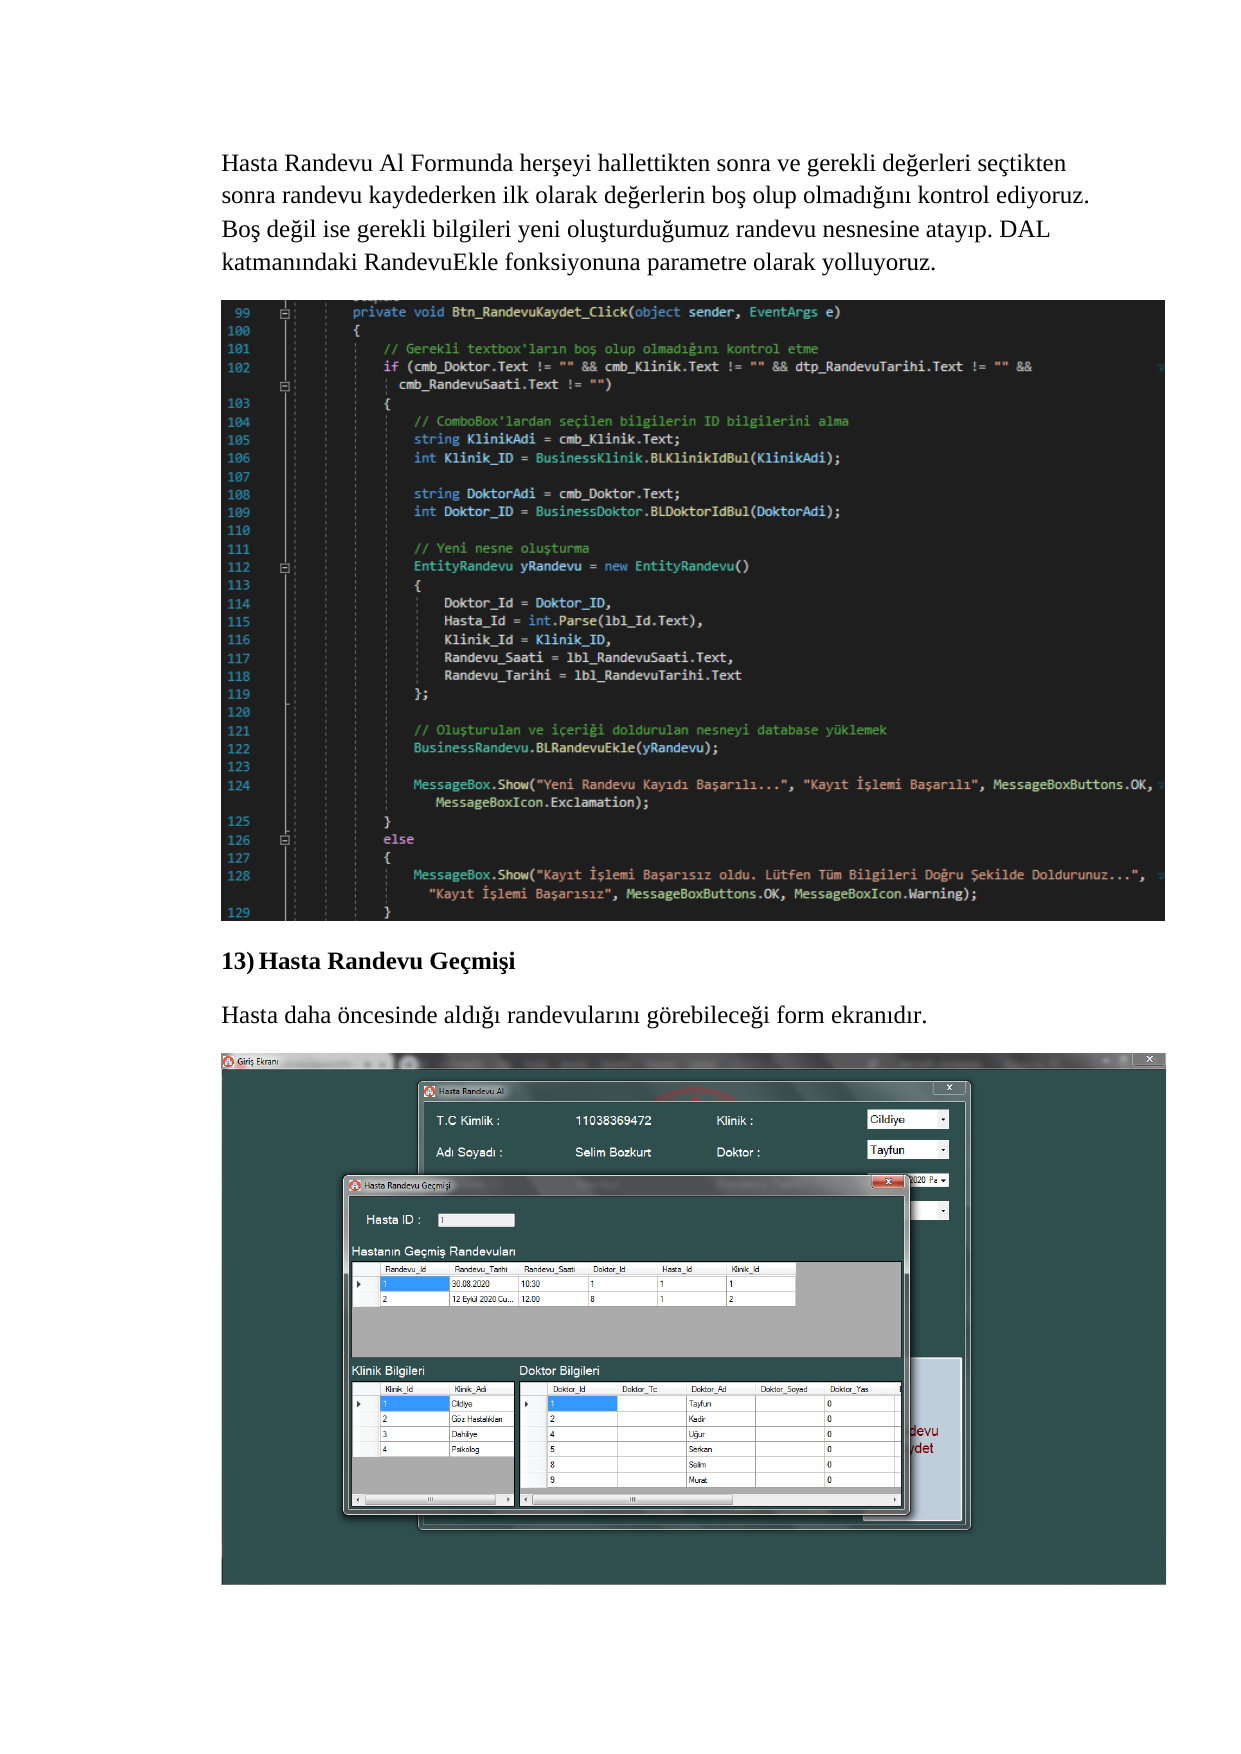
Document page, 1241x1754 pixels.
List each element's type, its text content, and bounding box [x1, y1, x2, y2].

picture [221, 300, 1165, 921]
text Hasta Randevu Al Formunda herşeyi hallettikten sonra ve gerekli değerleri seçtikten sonra randevu kaydederken ilk olarak değerlerin boş olup olmadığını kontrol ediyoruz. Boş değil ise gerekli bilgileri yeni oluşturduğumuz randevu nesnesine atayıp. DAL katmanındaki RandevuEkle fonksiyonuna parametre olarak yolluyoruz. [221, 148, 1093, 275]
list Hasta Randevu Geçmişi [221, 946, 1093, 974]
text Hasta daha öncesinde aldığı randevularını görebileceği form ekranıdır. [221, 1000, 1093, 1028]
picture [221, 1053, 1167, 1585]
